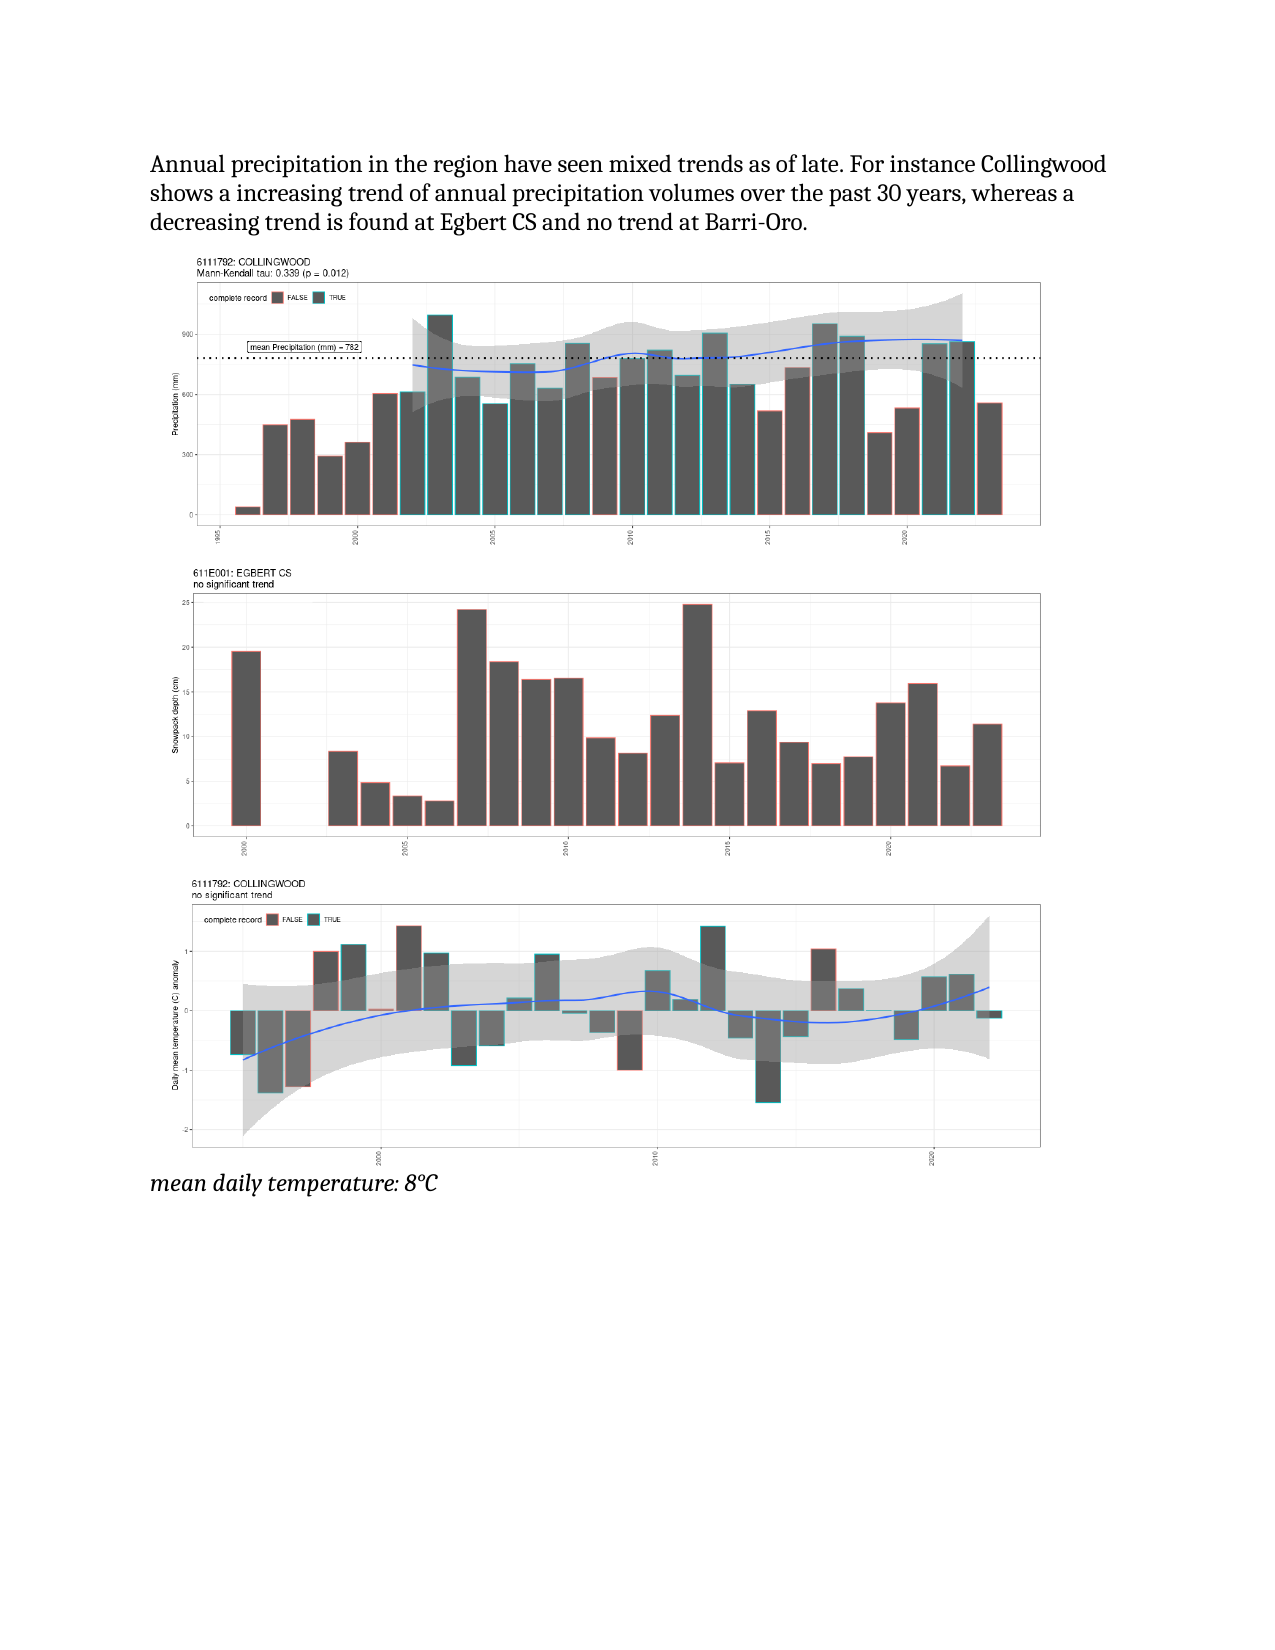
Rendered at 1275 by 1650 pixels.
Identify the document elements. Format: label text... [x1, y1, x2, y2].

picture [168, 876, 1044, 1169]
text Annual precipitation in the region have seen mixed trends as of late. For instance Collingwood shows a increasing trend of annual precipitation volumes over the past 30 years, whereas a decreasing trend is found at Egbert CS and no trend at Barri-Oro. [150, 150, 1125, 236]
picture [168, 566, 1044, 859]
picture [168, 255, 1044, 548]
